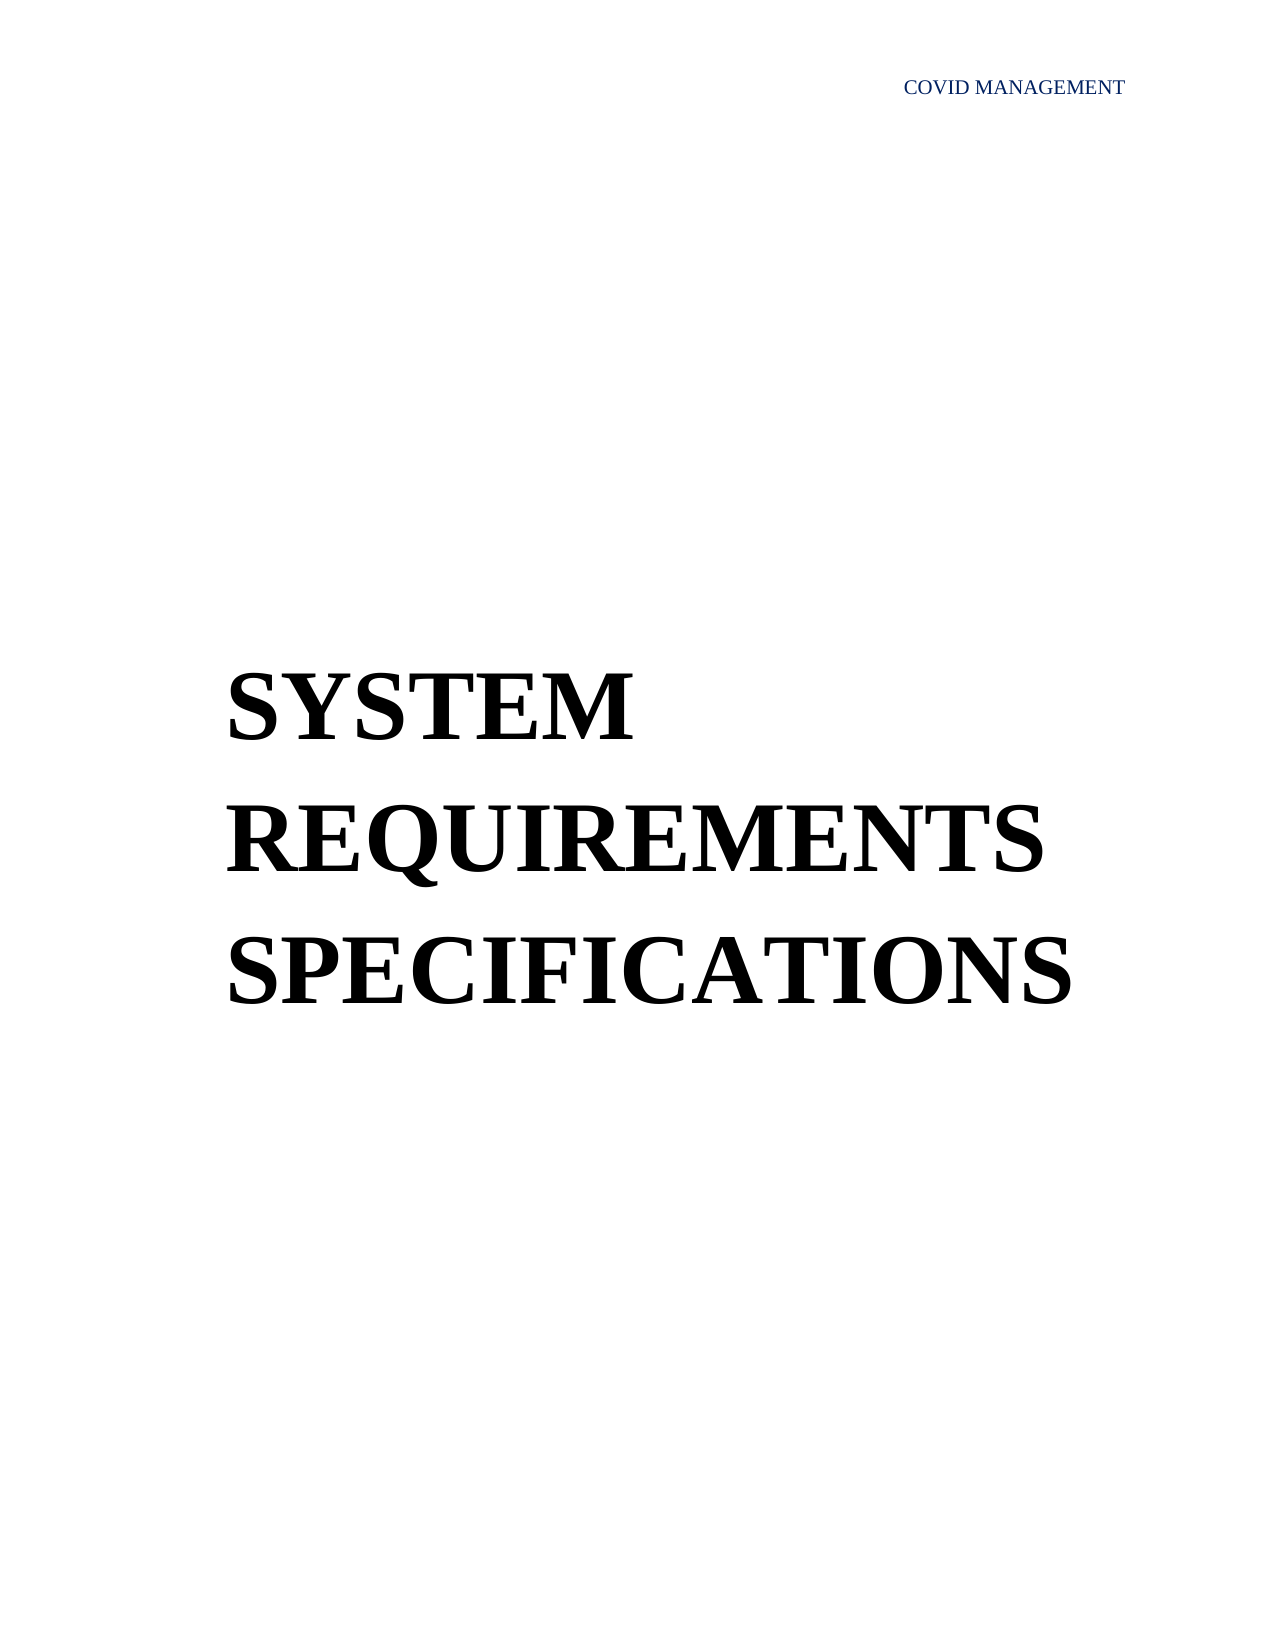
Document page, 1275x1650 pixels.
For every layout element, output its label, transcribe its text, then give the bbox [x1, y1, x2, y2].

text SYSTEM REQUIREMENTS SPECIFICATIONS [225, 646, 1125, 1025]
